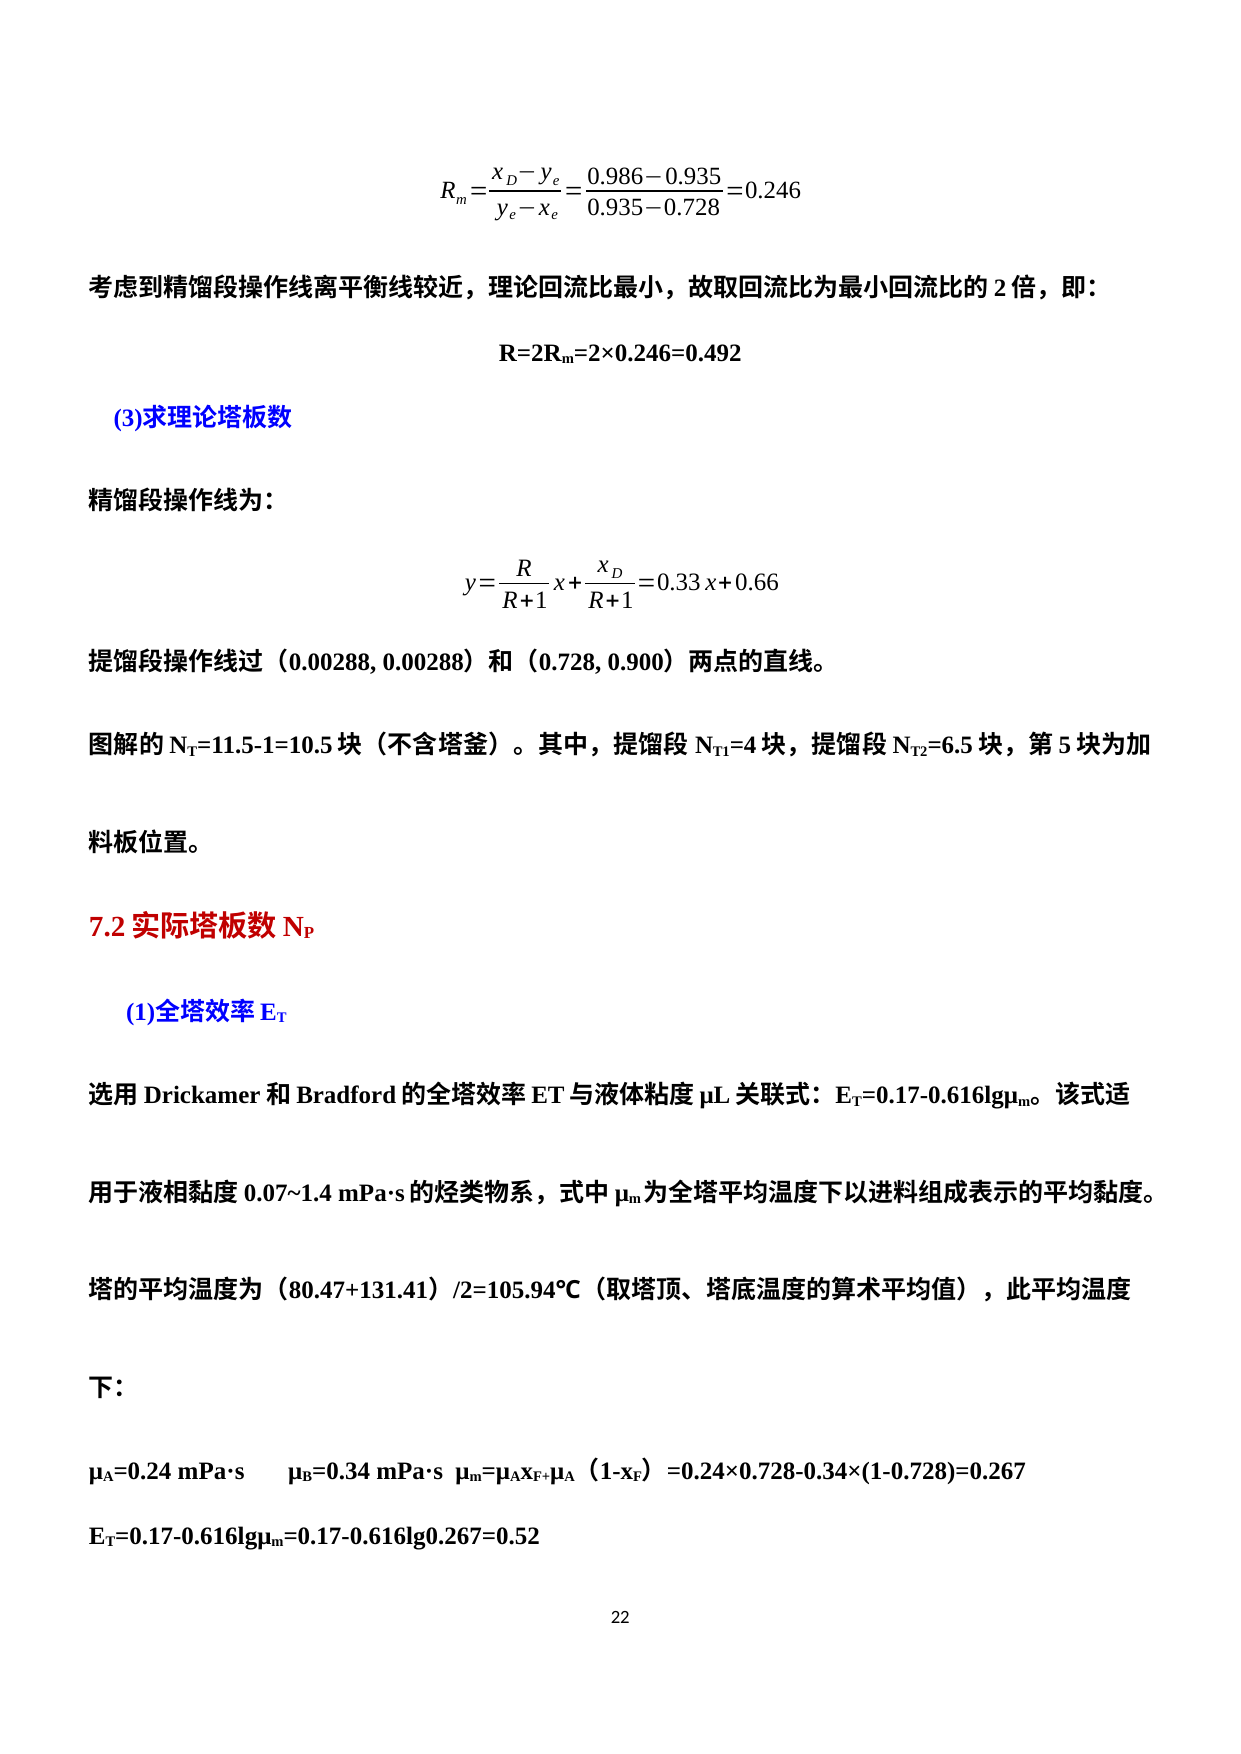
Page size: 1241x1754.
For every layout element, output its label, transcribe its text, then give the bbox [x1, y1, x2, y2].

text R=2Rm=2×0.246=0.492 [89, 336, 1152, 368]
text μA=0.24 mPa·s μB=0.34 mPa·s μm=μAxF+μA（1-xF）=0.24×0.728-0.34×(1-0.728)=0.267 [89, 1436, 1152, 1501]
text 选用Drickamer 和Bradford的全塔效率ET与液体粘度μL关联式：ET=0.17-0.616lgμm。该式适用于液相黏度0.07~1.4 mPa·s的烃类物系，式中μm为全塔平均温度下以进料组成表示的平均黏度。塔的平均温度为（80.47+131.41）/2=105.94℃（取塔顶、塔底温度的算术平均值），此平均温度下： [89, 1060, 1152, 1418]
text ET=0.17-0.616lgμm=0.17-0.616lg0.267=0.52 [89, 1519, 1152, 1552]
text (1)全塔效率ET [89, 977, 1152, 1042]
text 考虑到精馏段操作线离平衡线较近，理论回流比最小，故取回流比为最小回流比的2倍，即： [89, 253, 1152, 318]
text 提馏段操作线过（0.00288, 0.00288）和（0.728, 0.900）两点的直线。 [89, 627, 1152, 692]
text 图解的NT=11.5-1=10.5块（不含塔釜）。其中，提馏段NT1=4块，提馏段NT2=6.5块，第5块为加料板位置。 [89, 711, 1152, 873]
text (3)求理论塔板数 [89, 383, 1152, 448]
text 7.2实际塔板数NP [89, 891, 1152, 956]
text 精馏段操作线为： [89, 466, 1152, 531]
